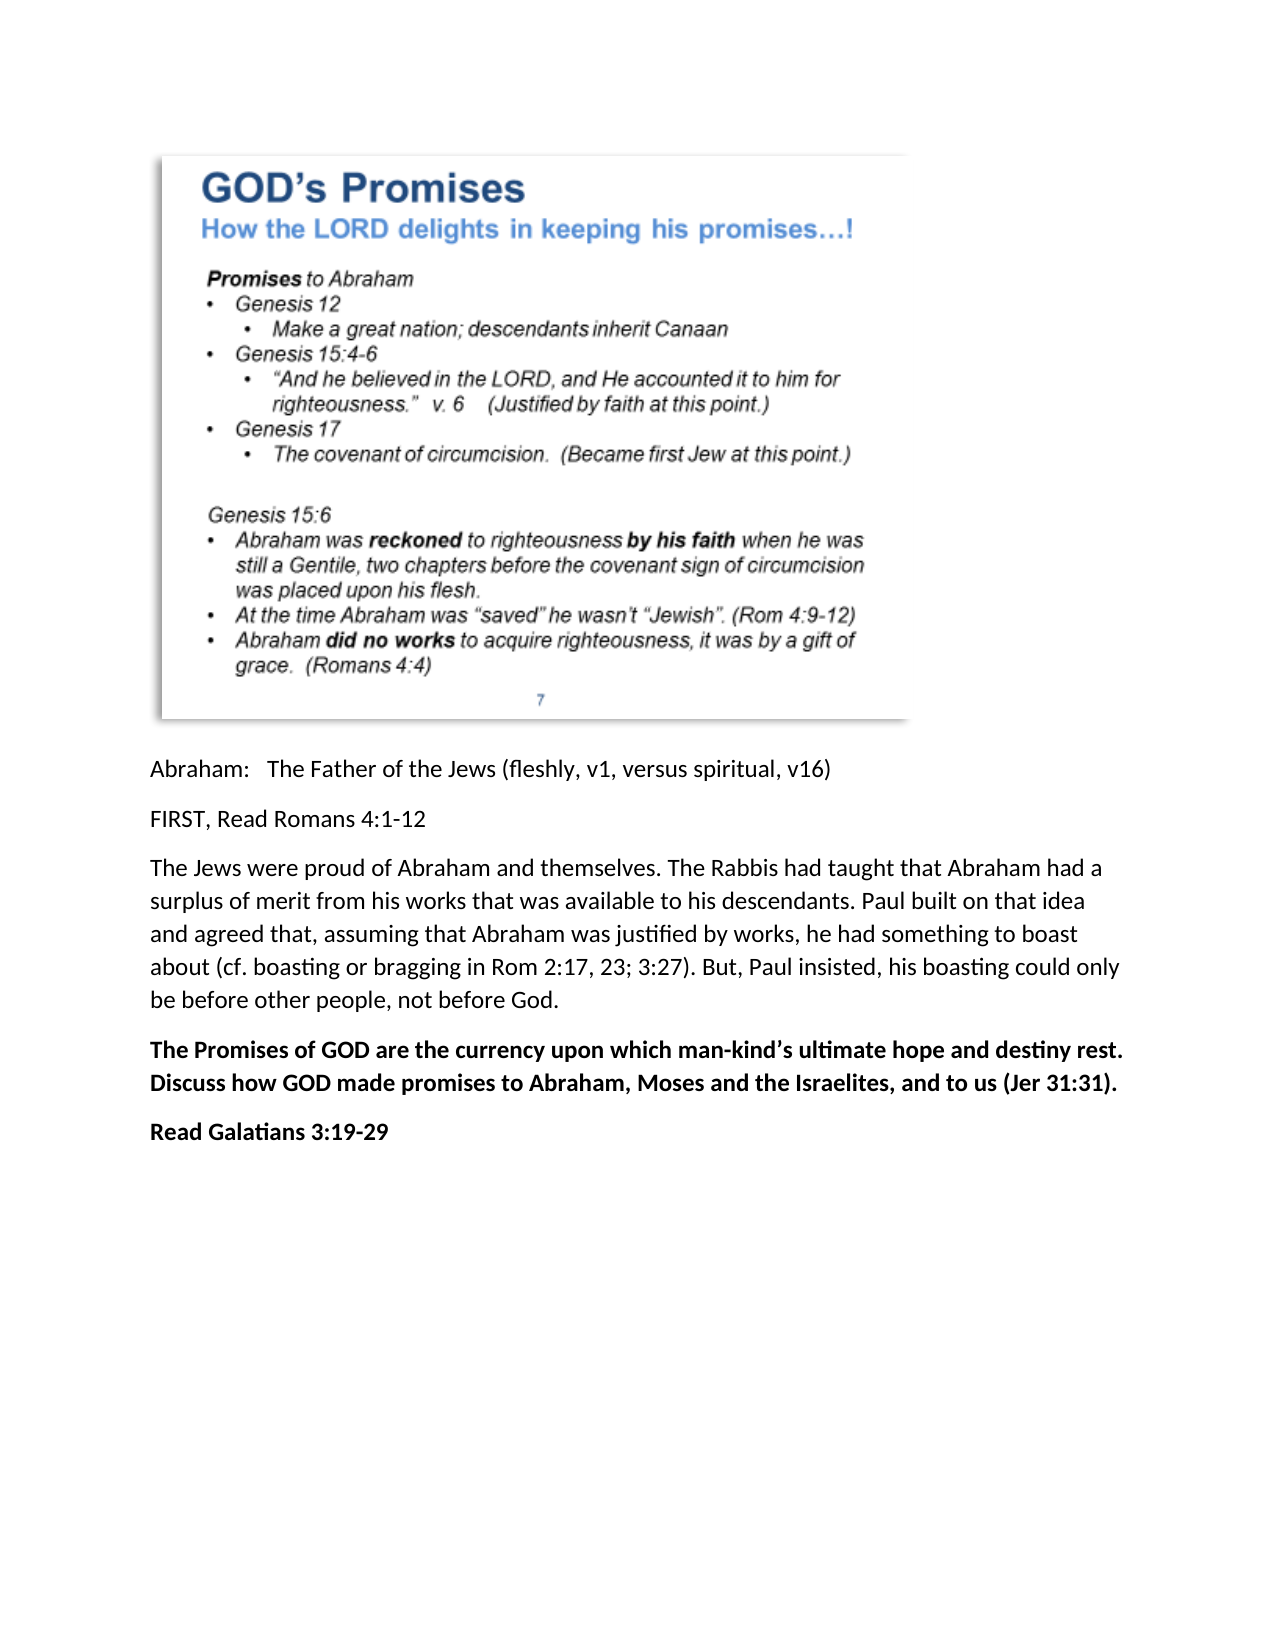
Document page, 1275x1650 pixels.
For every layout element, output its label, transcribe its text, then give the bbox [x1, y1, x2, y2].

text The Promises of GOD are the currency upon which man-kind’s ultimate hope and destiny rest. Discuss how GOD made promises to Abraham, Moses and the Israelites, and to us (Jer 31:31). [150, 1034, 1125, 1097]
picture [162, 156, 913, 719]
text FIRST, Read Romans 4:1-12 [150, 803, 1125, 833]
text Read Galatians 3:19-29 [150, 1116, 1125, 1147]
text Abraham: The Father of the Jews (fleshly, v1, versus spiritual, v16) [150, 753, 1125, 784]
text The Jews were proud of Abraham and themselves. The Rabbis had taught that Abraham had a surplus of merit from his works that was available to his descendants. Paul built on that idea and agreed that, assuming that Abraham was justified by works, he had something to boast about (cf. boasting or bragging in Rom 2:17, 23; 3:27). But, Paul insisted, his boasting could only be before other people, not before God. [150, 853, 1125, 1015]
